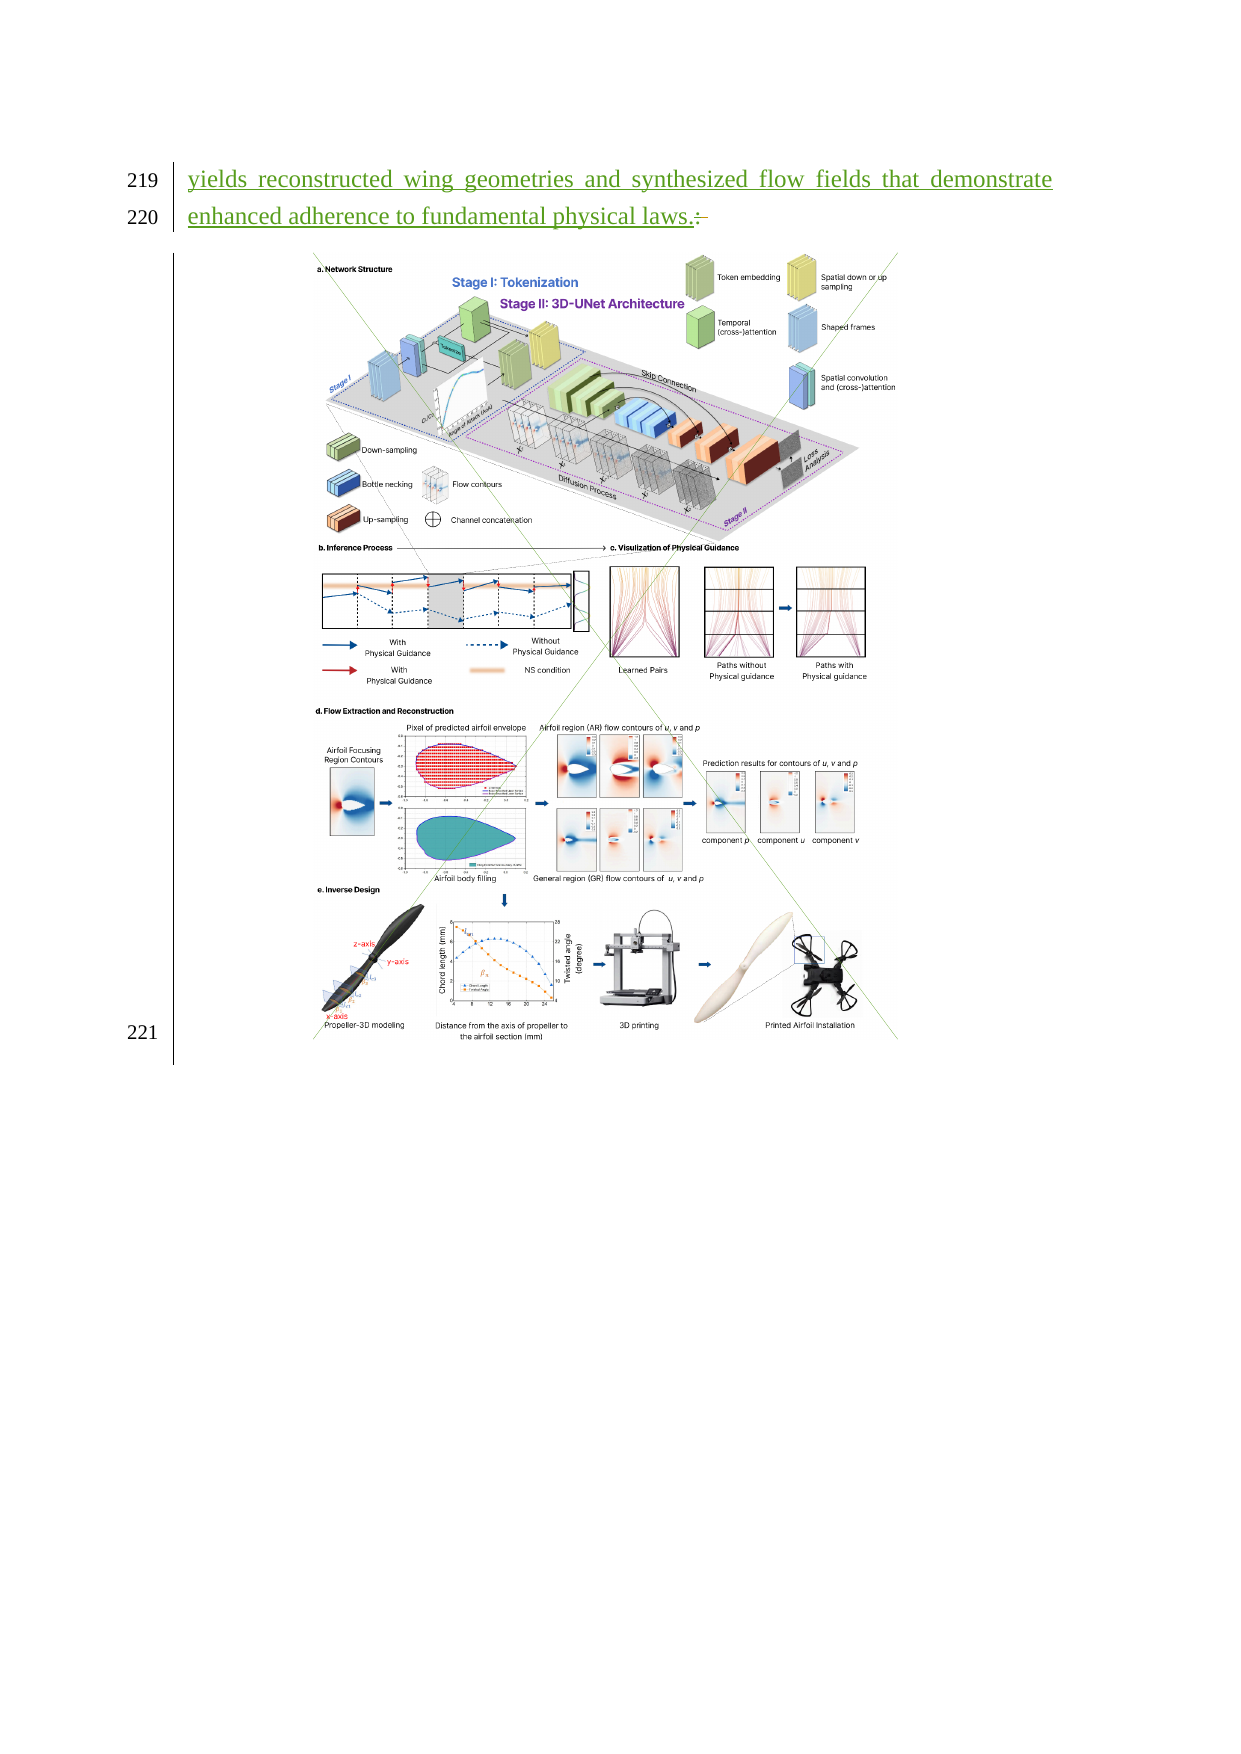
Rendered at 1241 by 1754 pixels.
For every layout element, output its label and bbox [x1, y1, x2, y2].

picture [314, 252, 897, 645]
picture [314, 647, 897, 1040]
picture [313, 255, 604, 1037]
text [187, 162, 1053, 189]
picture [607, 254, 898, 1038]
text [187, 190, 1053, 232]
